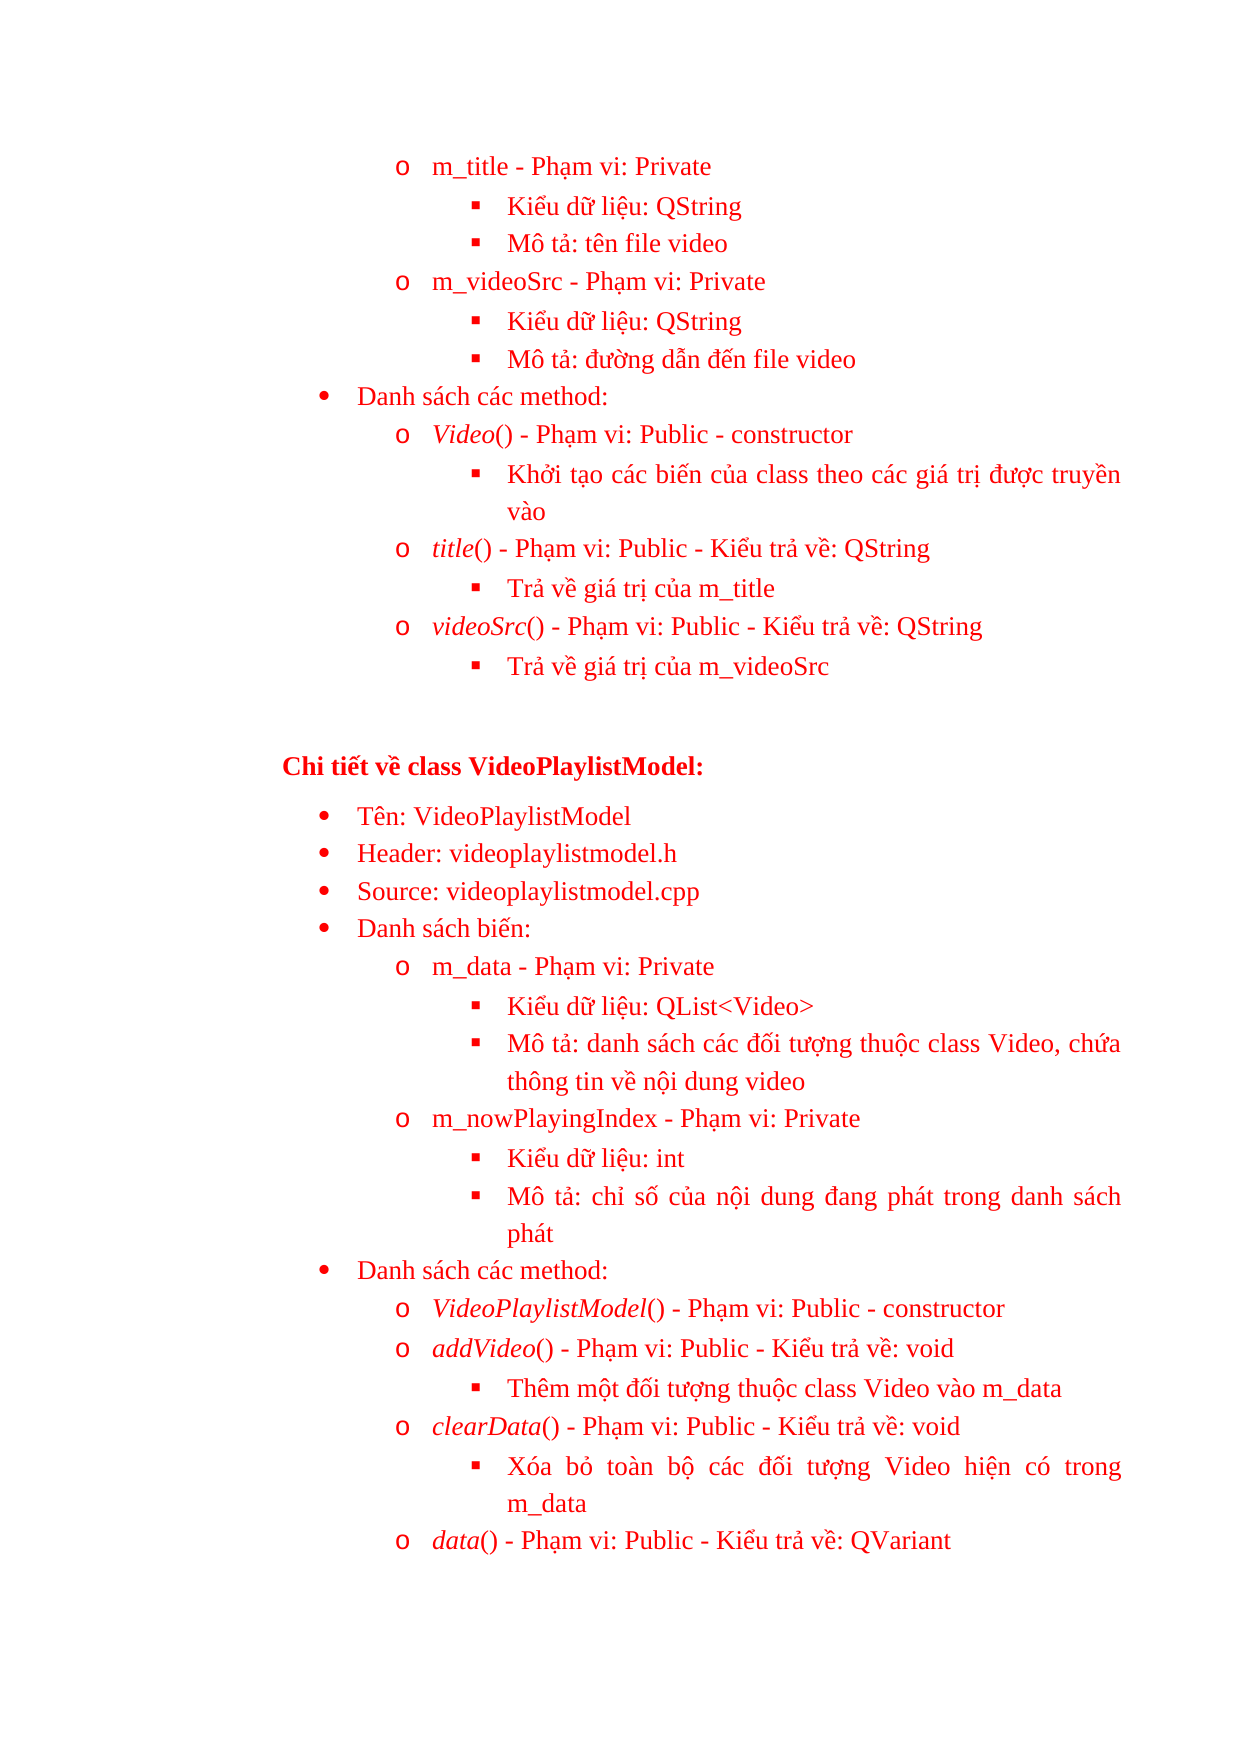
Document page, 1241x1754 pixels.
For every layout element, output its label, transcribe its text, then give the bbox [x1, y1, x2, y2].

list m_videoSrc - Phạm vi: Private [394, 265, 1122, 298]
list Kiểu dữ liệu: QString [469, 305, 1122, 336]
list VideoPlaylistModel() - Phạm vi: Public - constructor [394, 1292, 1122, 1325]
list Danh sách biến: [319, 912, 1122, 943]
list Kiểu dữ liệu: int [469, 1142, 1122, 1173]
list Mô tả: tên file video [469, 228, 1122, 259]
list m_data - Phạm vi: Private [394, 950, 1122, 983]
list Danh sách các method: [319, 380, 1122, 411]
list addVideo() - Phạm vi: Public - Kiểu trả về: void [394, 1332, 1122, 1365]
list Trả về giá trị của m_title [469, 573, 1122, 604]
list data() - Phạm vi: Public - Kiểu trả về: QVariant [394, 1524, 1122, 1558]
list m_nowPlayingIndex - Phạm vi: Private [394, 1102, 1122, 1136]
list Mô tả: chỉ số của nội dung đang phát trong danh sách phát [469, 1180, 1122, 1248]
list Trả về giá trị của m_videoSrc [469, 650, 1122, 681]
list videoSrc() - Phạm vi: Public - Kiểu trả về: QString [394, 610, 1122, 643]
list Source: videoplaylistmodel.cpp [319, 875, 1122, 906]
list Tên: VideoPlaylistModel [319, 800, 1122, 831]
list m_title - Phạm vi: Private [394, 150, 1122, 183]
list Mô tả: đường dẫn đến file video [469, 343, 1122, 374]
list Kiểu dữ liệu: QList<Video> [469, 990, 1122, 1021]
list Kiểu dữ liệu: QString [469, 190, 1122, 221]
list Xóa bỏ toàn bộ các đối tượng Video hiện có trong m_data [469, 1450, 1122, 1518]
list Thêm một đối tượng thuộc class Video vào m_data [469, 1372, 1122, 1403]
list Mô tả: danh sách các đối tượng thuộc class Video, chứa thông tin về nội dung video [469, 1027, 1122, 1096]
list Header: videoplaylistmodel.h [319, 837, 1122, 868]
text Chi tiết về class VideoPlaylistModel: [282, 750, 1122, 781]
list clearData() - Phạm vi: Public - Kiểu trả về: void [394, 1409, 1122, 1443]
list Danh sách các method: [319, 1254, 1122, 1286]
list Video() - Phạm vi: Public - constructor [394, 418, 1122, 451]
list title() - Phạm vi: Public - Kiểu trả về: QString [394, 532, 1122, 566]
list Khởi tạo các biến của class theo các giá trị được truyền vào [469, 458, 1122, 526]
